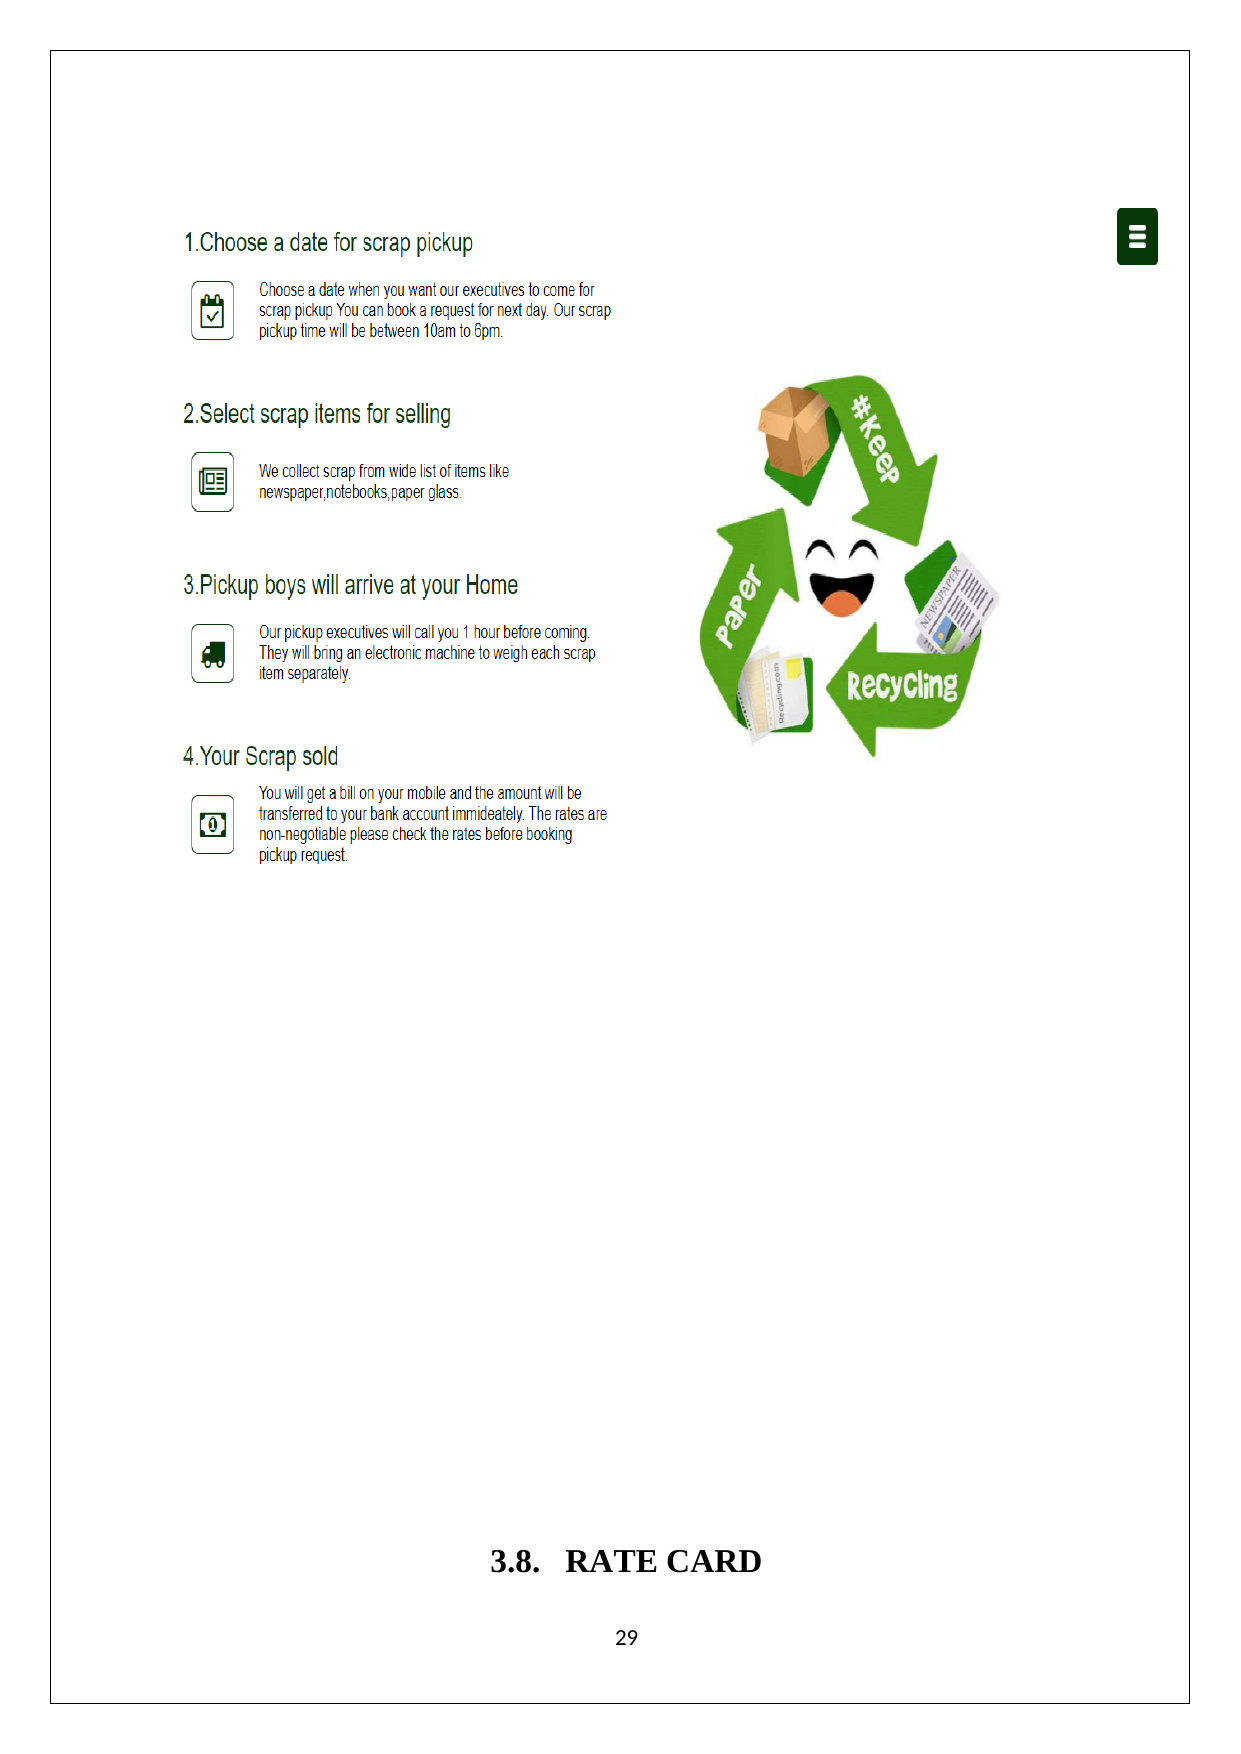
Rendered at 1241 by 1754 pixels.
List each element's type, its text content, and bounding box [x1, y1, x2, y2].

list RATE CARD [162, 1541, 1090, 1579]
picture [103, 188, 1166, 890]
